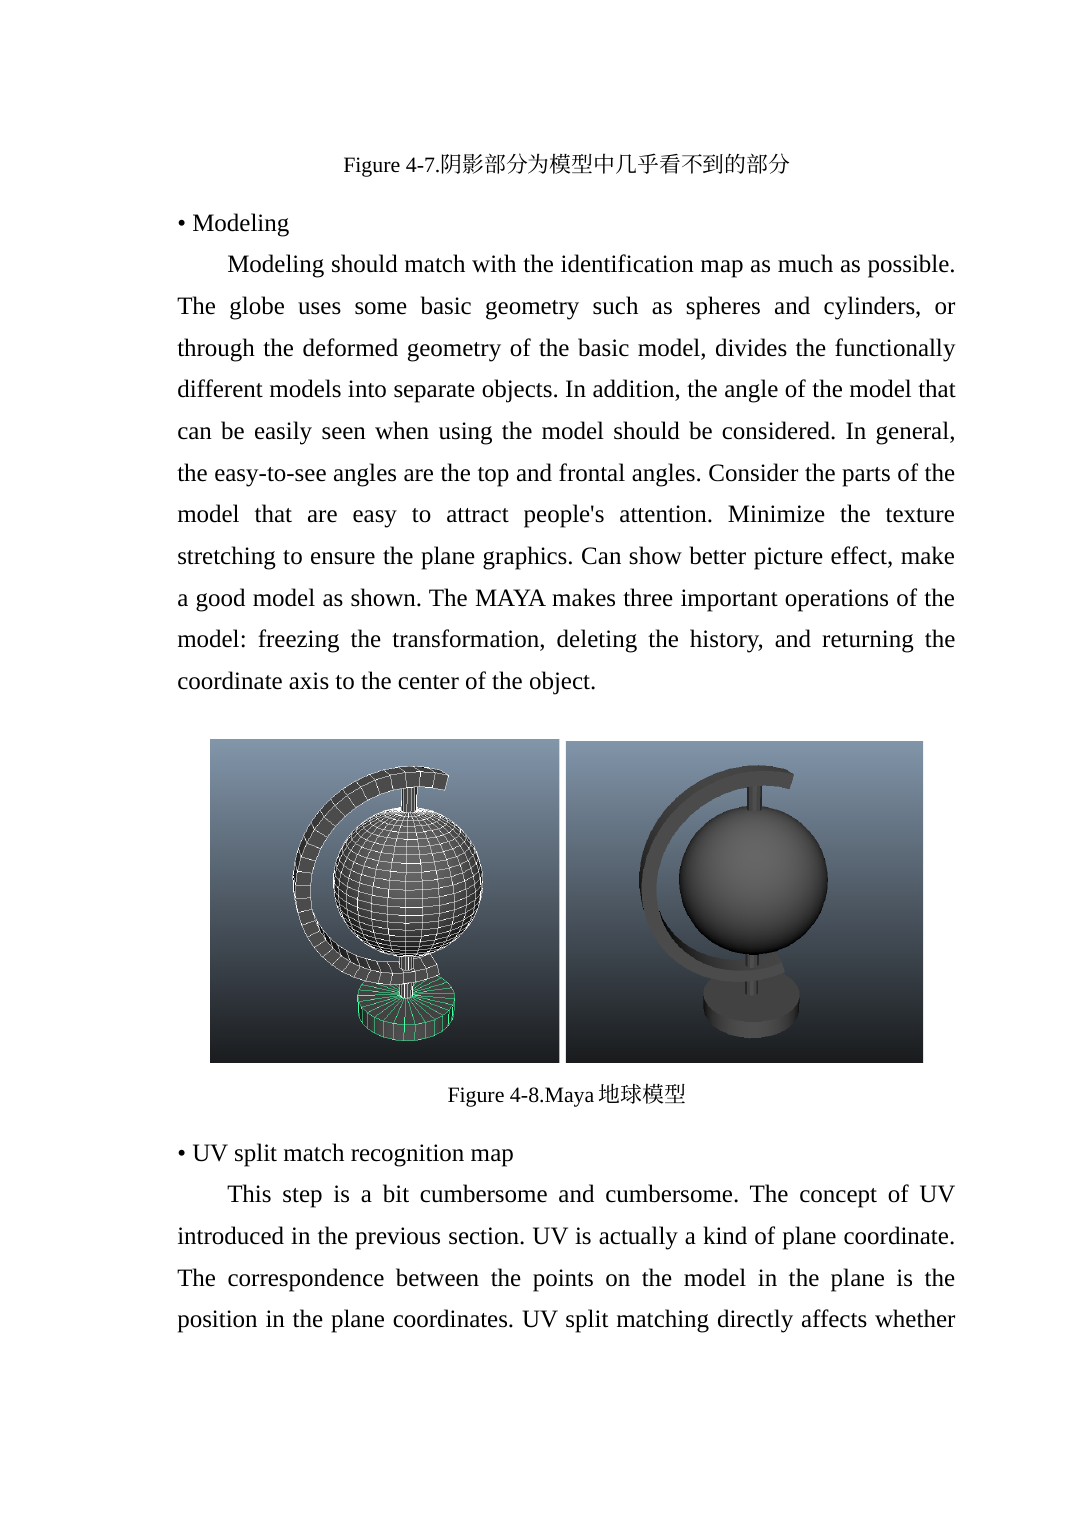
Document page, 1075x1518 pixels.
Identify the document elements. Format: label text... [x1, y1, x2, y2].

text Figure 4-8.Maya地球模型 [177, 1077, 956, 1109]
text • Modeling [177, 198, 956, 239]
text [177, 1169, 956, 1336]
text • UV split match recognition map [177, 1128, 956, 1169]
picture [565, 741, 924, 1063]
text Figure 4-7.阴影部分为模型中几乎看不到的部分 [177, 147, 956, 178]
picture [210, 739, 560, 1063]
text Modeling should match with the identification map as much as possible. The globe uses some basic geometry such as spheres and cylinders, or through the deformed geometry of the basic model, divides the functionally different models into separate objects. In addition, the angle of the model that can be easily seen when using the model should be considered. In general, the easy-to-see angles are the top and frontal angles. Consider the parts of the model that are easy to attract people's attention. Minimize the texture stretching to ensure the plane graphics. Can show better picture effect, make a good model as shown. The MAYA makes three important operations of the model: freezing the transformation, deleting the history, and returning the coordinate axis to the center of the object. [177, 239, 956, 698]
